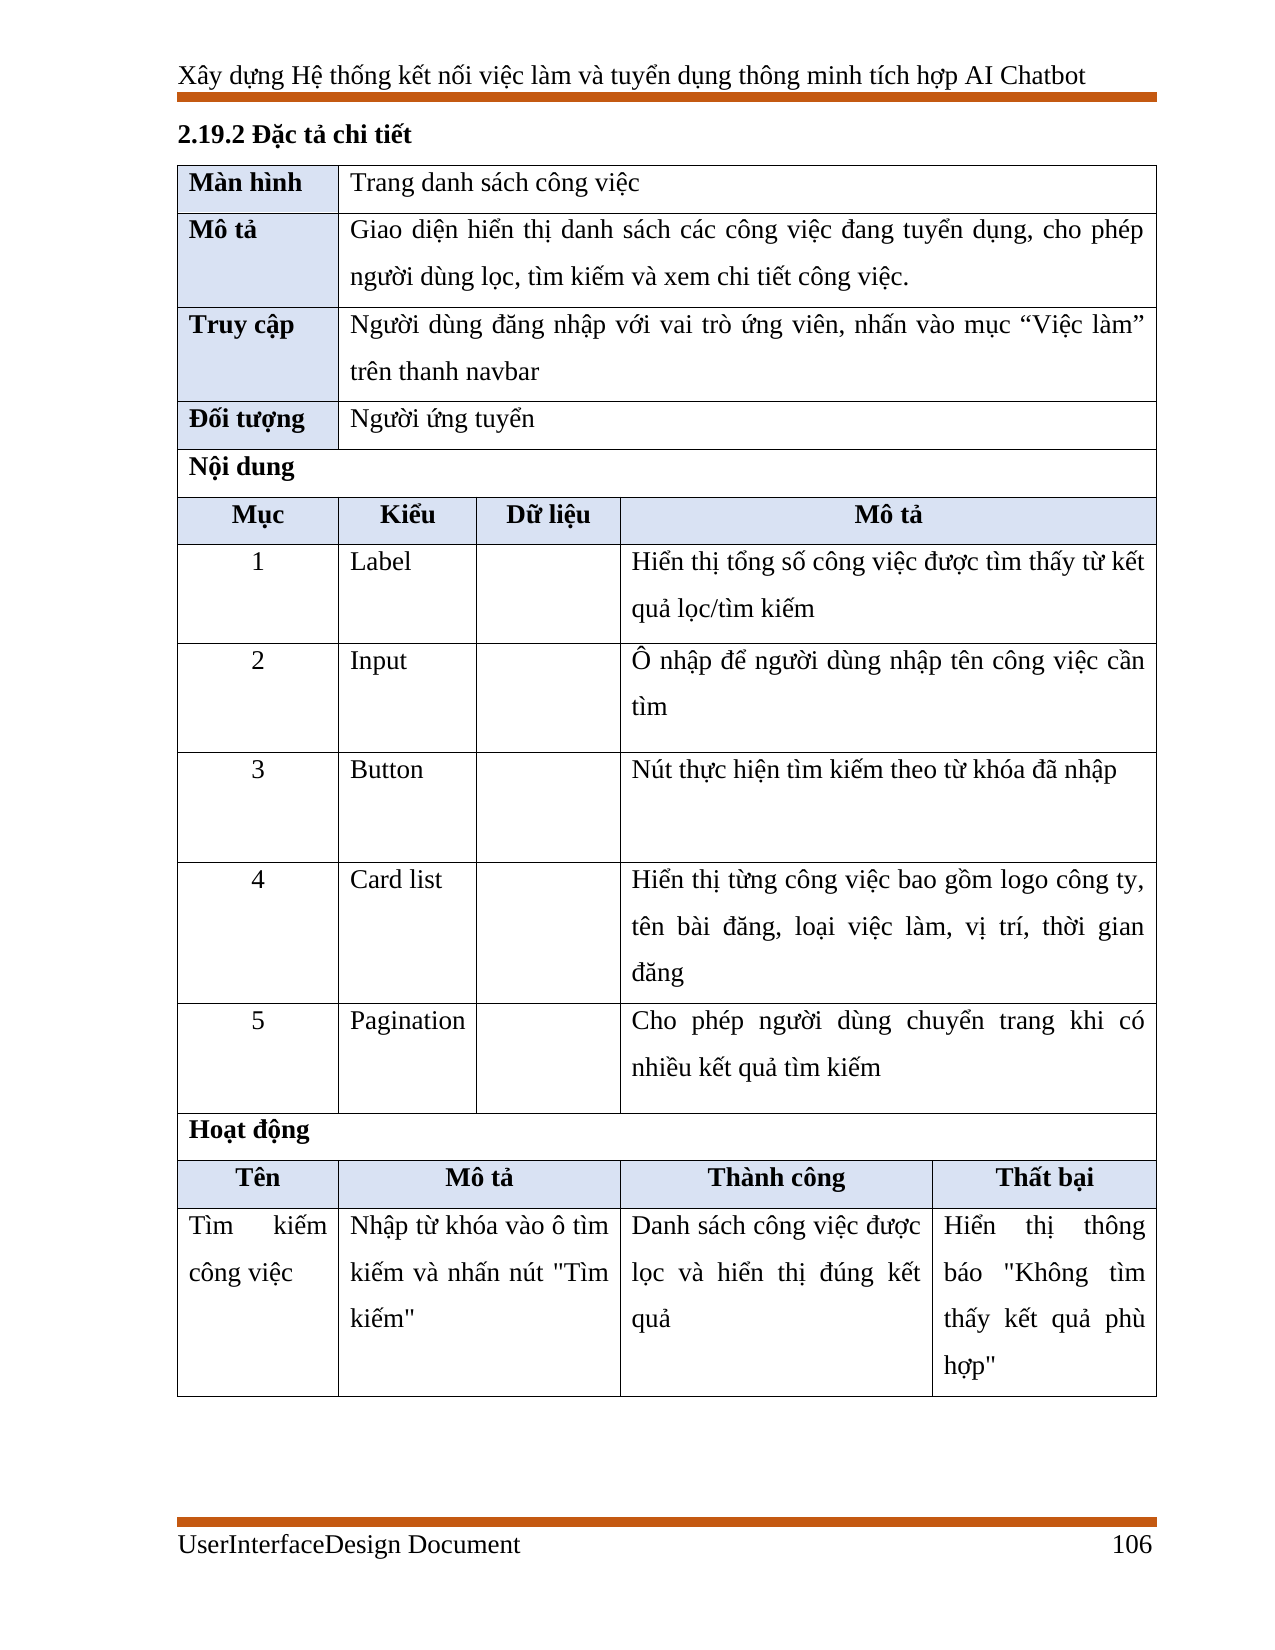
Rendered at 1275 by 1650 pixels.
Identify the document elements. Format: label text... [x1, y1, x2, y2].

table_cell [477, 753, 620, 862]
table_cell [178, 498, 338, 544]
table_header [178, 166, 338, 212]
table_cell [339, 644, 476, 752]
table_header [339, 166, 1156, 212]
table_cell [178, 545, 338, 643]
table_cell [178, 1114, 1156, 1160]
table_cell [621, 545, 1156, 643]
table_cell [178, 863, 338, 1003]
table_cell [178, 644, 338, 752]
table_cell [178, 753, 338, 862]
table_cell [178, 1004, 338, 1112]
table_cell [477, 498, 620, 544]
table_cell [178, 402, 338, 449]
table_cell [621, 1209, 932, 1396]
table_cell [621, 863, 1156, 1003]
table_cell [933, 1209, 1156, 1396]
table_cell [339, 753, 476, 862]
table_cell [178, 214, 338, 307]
subtitle 2.19.2 Đặc tả chi tiết [177, 118, 1157, 149]
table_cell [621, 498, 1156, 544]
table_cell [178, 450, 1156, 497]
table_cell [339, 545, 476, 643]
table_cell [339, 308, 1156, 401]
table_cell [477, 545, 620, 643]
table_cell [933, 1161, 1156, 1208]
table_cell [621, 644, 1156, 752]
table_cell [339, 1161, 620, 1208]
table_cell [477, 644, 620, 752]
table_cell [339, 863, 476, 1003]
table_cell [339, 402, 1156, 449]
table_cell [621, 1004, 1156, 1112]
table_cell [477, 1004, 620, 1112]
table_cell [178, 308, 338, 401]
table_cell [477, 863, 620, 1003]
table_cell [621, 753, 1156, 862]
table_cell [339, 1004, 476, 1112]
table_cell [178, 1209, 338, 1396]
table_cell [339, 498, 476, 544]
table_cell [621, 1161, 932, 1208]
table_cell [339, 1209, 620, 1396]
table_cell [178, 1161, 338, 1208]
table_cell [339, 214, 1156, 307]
